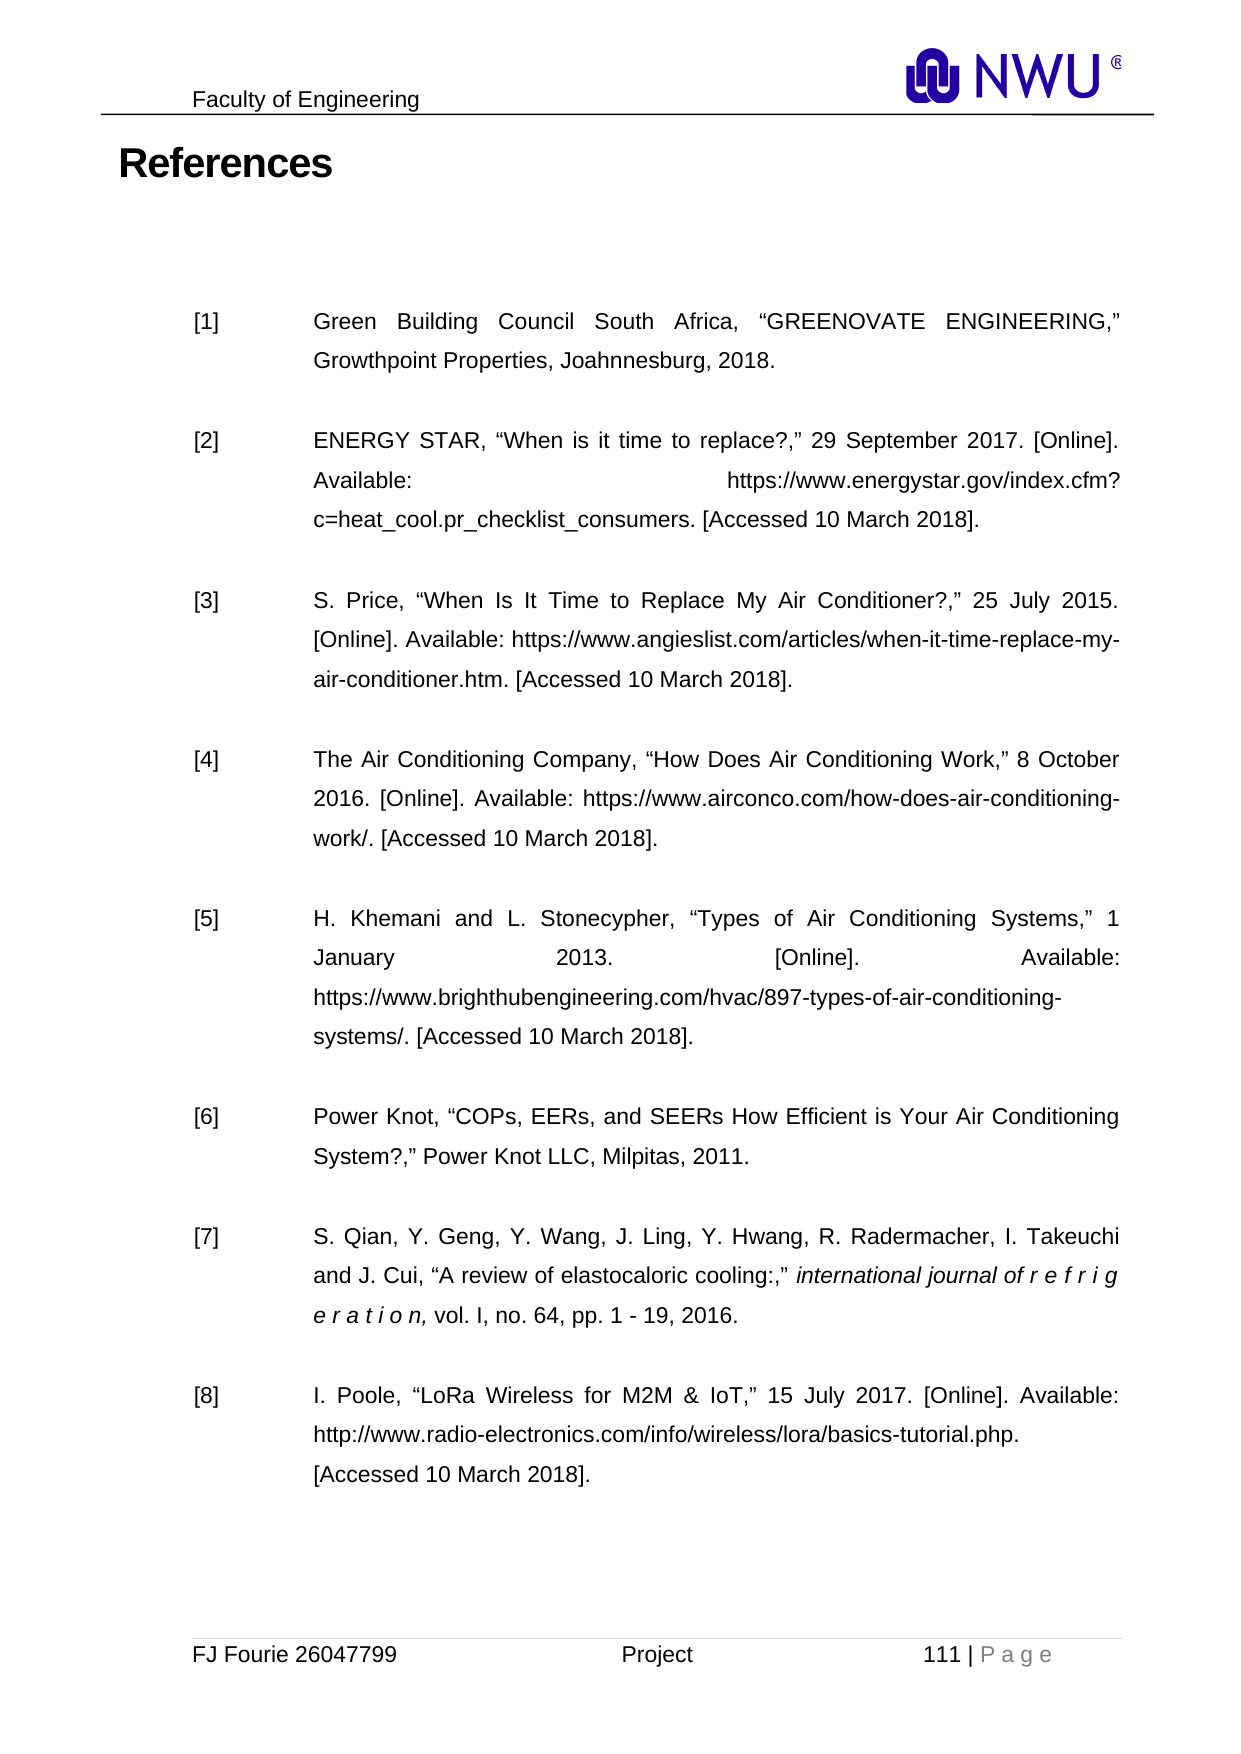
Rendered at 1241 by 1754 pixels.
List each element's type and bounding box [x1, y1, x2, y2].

picture [905, 48, 1122, 103]
